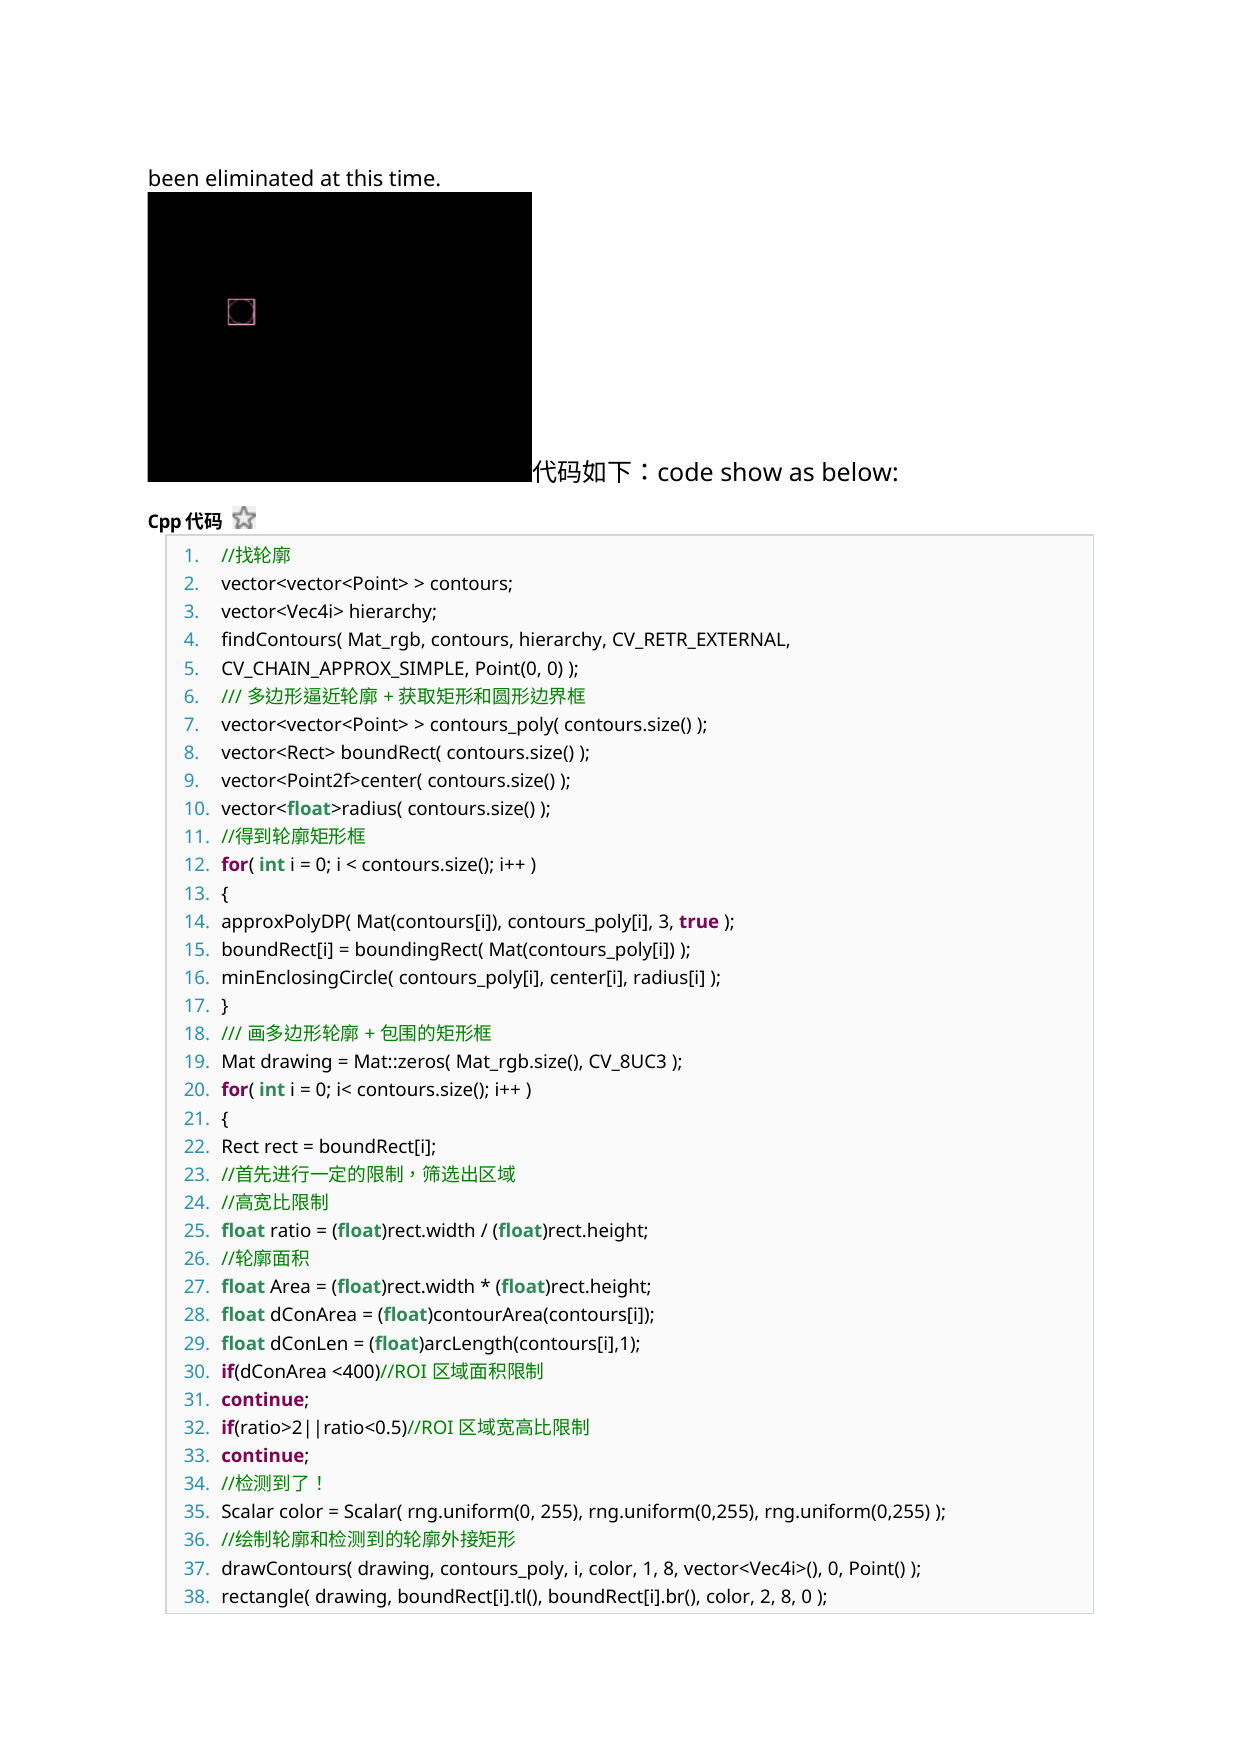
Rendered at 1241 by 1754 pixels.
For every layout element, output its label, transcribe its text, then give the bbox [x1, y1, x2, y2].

list for( int i = 0; i< contours.size(); i++ ) [167, 1068, 1093, 1096]
list //得到轮廓矩形框 [167, 815, 1093, 843]
list float Area = (float)rect.width * (float)rect.height; [167, 1265, 1093, 1293]
list //轮廓面积 [167, 1237, 1093, 1265]
list //检测到了！ [167, 1462, 1093, 1490]
list } [167, 984, 1093, 1012]
list //绘制轮廓和检测到的轮廓外接矩形 [167, 1518, 1093, 1546]
list vector<vector<Point> > contours; [167, 562, 1093, 590]
text Cpp代码 [148, 489, 1093, 534]
list findContours( Mat_rgb, contours, hierarchy, CV_RETR_EXTERNAL, [167, 618, 1093, 646]
list /// 多边形逼近轮廓 + 获取矩形和圆形边界框 [167, 674, 1093, 703]
list float dConArea = (float)contourArea(contours[i]); [167, 1293, 1093, 1321]
list float ratio = (float)rect.width / (float)rect.height; [167, 1209, 1093, 1237]
list approxPolyDP( Mat(contours[i]), contours_poly[i], 3, true ); [167, 899, 1093, 928]
list continue; [167, 1434, 1093, 1462]
list vector<float>radius( contours.size() ); [167, 787, 1093, 815]
list float dConLen = (float)arcLength(contours[i],1); [167, 1321, 1093, 1349]
list { [167, 871, 1093, 899]
list rectangle( drawing, boundRect[i].tl(), boundRect[i].br(), color, 2, 8, 0 ); [167, 1574, 1093, 1613]
list { [167, 1096, 1093, 1124]
picture [232, 506, 256, 529]
list //找轮廓 [167, 536, 1093, 562]
list minEnclosingCircle( contours_poly[i], center[i], radius[i] ); [167, 956, 1093, 984]
list vector<Vec4i> hierarchy; [167, 590, 1093, 618]
list vector<vector<Point> > contours_poly( contours.size() ); [167, 703, 1093, 731]
list //高宽比限制 [167, 1181, 1093, 1209]
list drawContours( drawing, contours_poly, i, color, 1, 8, vector<Vec4i>(), 0, Point() ); [167, 1546, 1093, 1574]
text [148, 148, 1093, 489]
list if(ratio>2||ratio<0.5)//ROI 区域宽高比限制 [167, 1406, 1093, 1434]
list boundRect[i] = boundingRect( Mat(contours_poly[i]) ); [167, 928, 1093, 956]
picture [147, 192, 532, 482]
list Mat drawing = Mat::zeros( Mat_rgb.size(), CV_8UC3 ); [167, 1040, 1093, 1068]
list vector<Point2f>center( contours.size() ); [167, 759, 1093, 787]
list /// 画多边形轮廓 + 包围的矩形框 [167, 1012, 1093, 1040]
list //首先进行一定的限制，筛选出区域 [167, 1153, 1093, 1181]
list for( int i = 0; i < contours.size(); i++ ) [167, 843, 1093, 871]
list CV_CHAIN_APPROX_SIMPLE, Point(0, 0) ); [167, 646, 1093, 674]
list Rect rect = boundRect[i]; [167, 1124, 1093, 1153]
list if(dConArea <400)//ROI 区域面积限制 [167, 1349, 1093, 1378]
list Scalar color = Scalar( rng.uniform(0, 255), rng.uniform(0,255), rng.uniform(0,255) ); [167, 1490, 1093, 1518]
list continue; [167, 1378, 1093, 1406]
list vector<Rect> boundRect( contours.size() ); [167, 731, 1093, 759]
